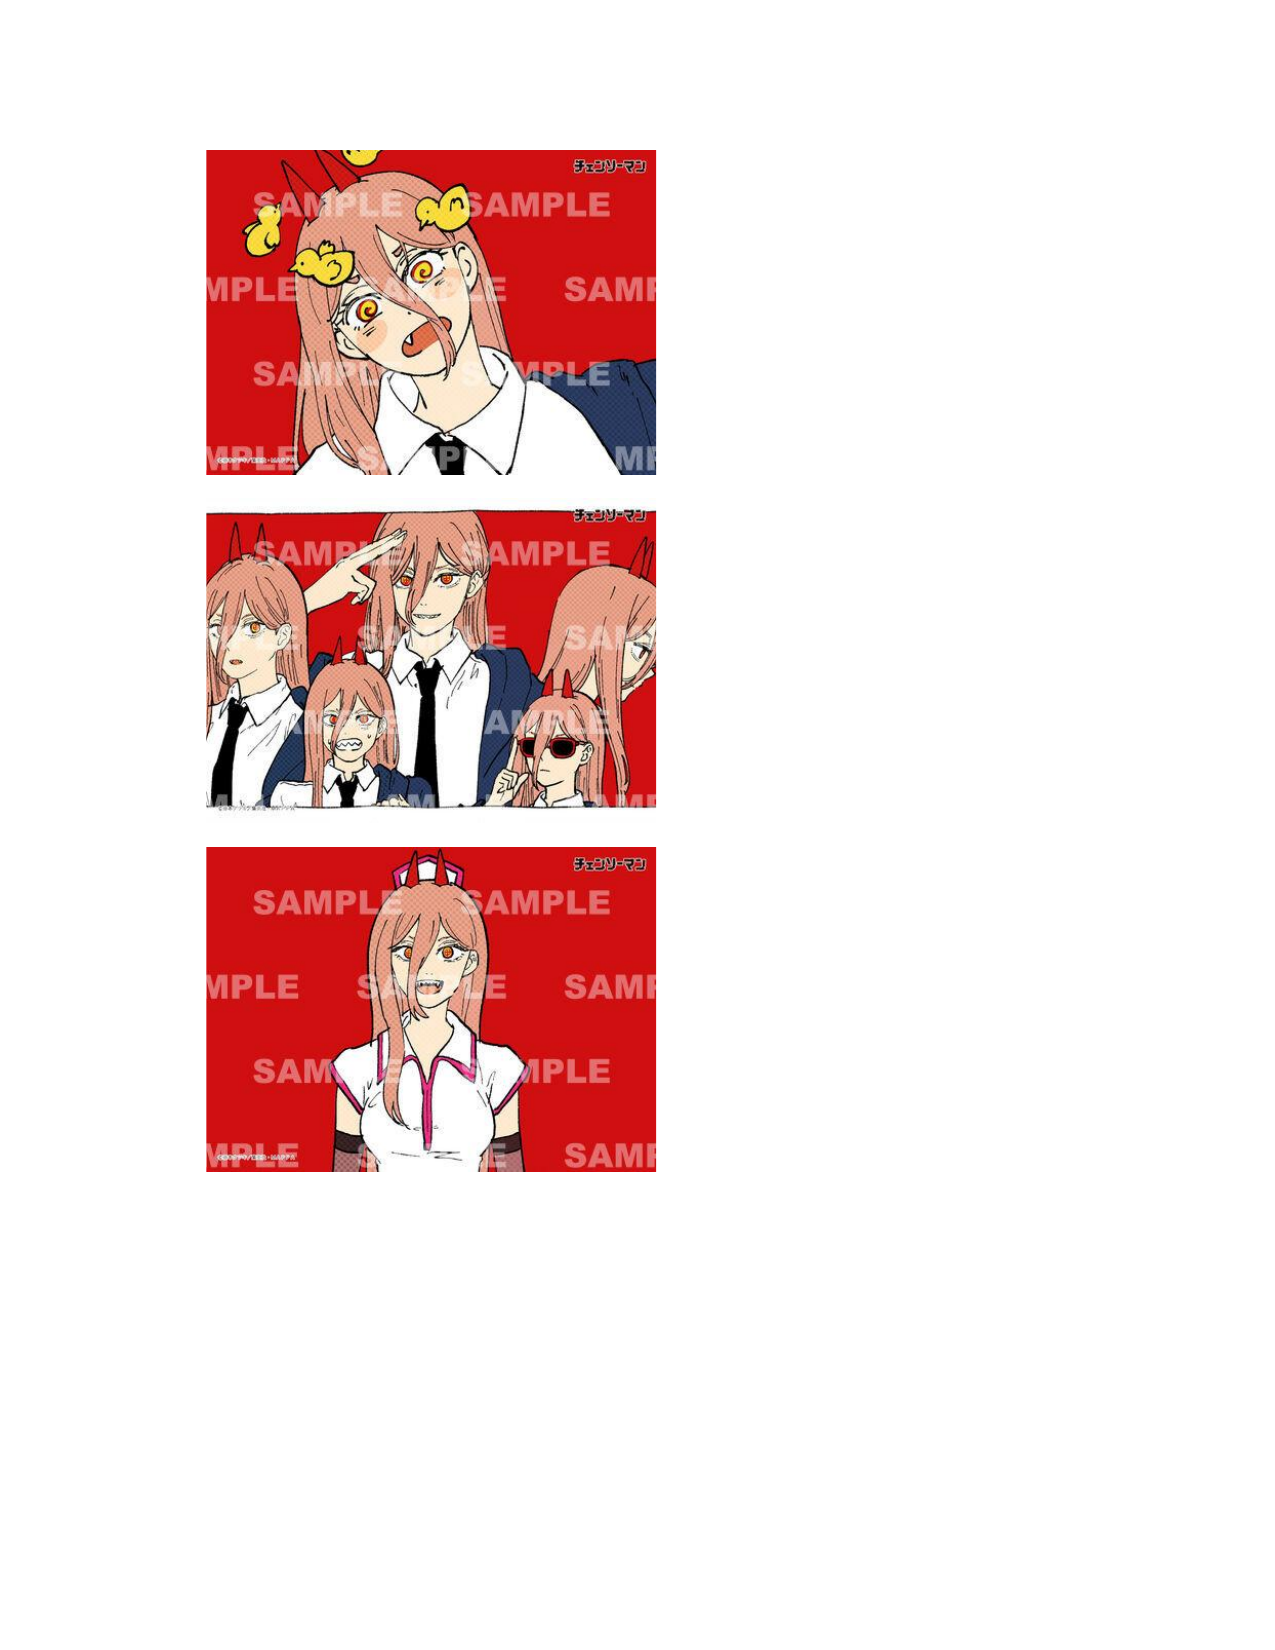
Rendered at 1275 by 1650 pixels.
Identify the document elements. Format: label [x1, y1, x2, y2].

picture [206, 150, 657, 475]
picture [206, 498, 657, 823]
picture [206, 847, 657, 1172]
